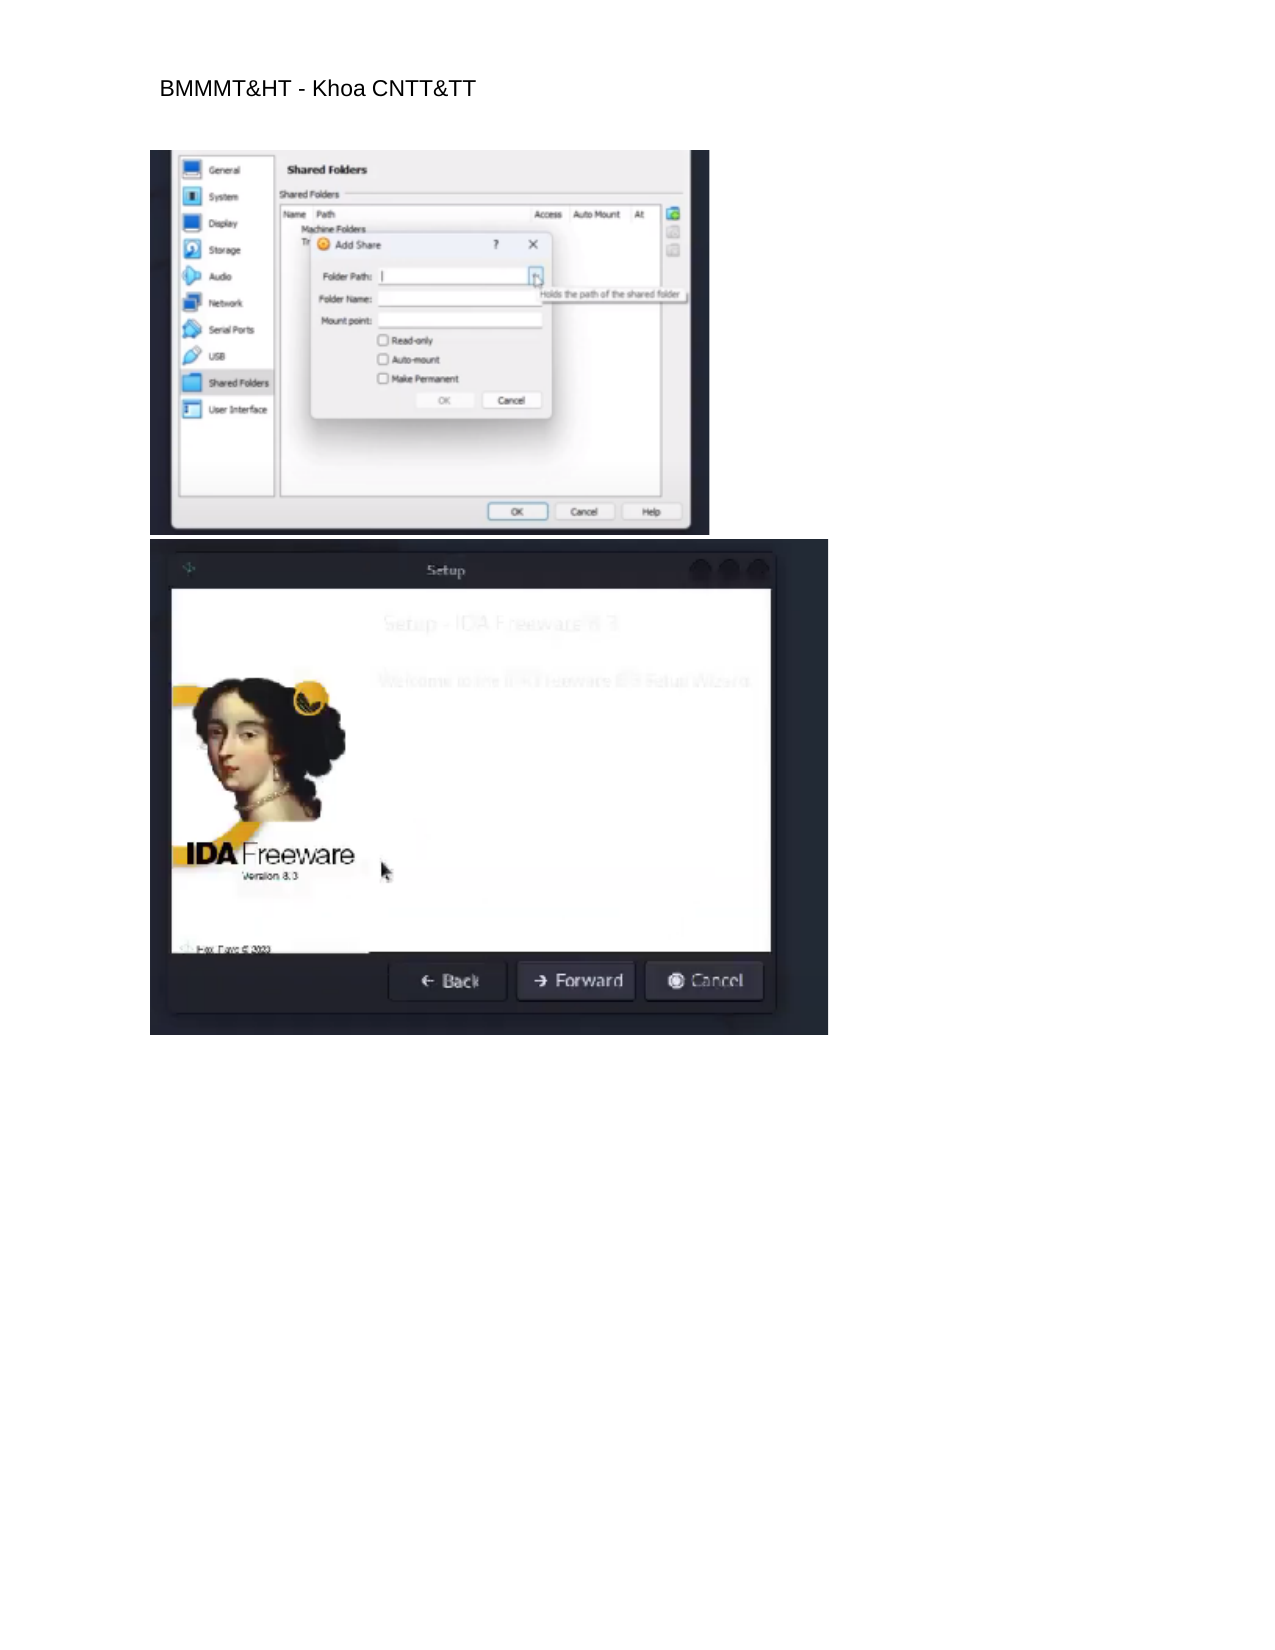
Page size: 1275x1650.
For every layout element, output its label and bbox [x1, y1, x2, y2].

picture [150, 539, 829, 1035]
picture [150, 150, 710, 535]
